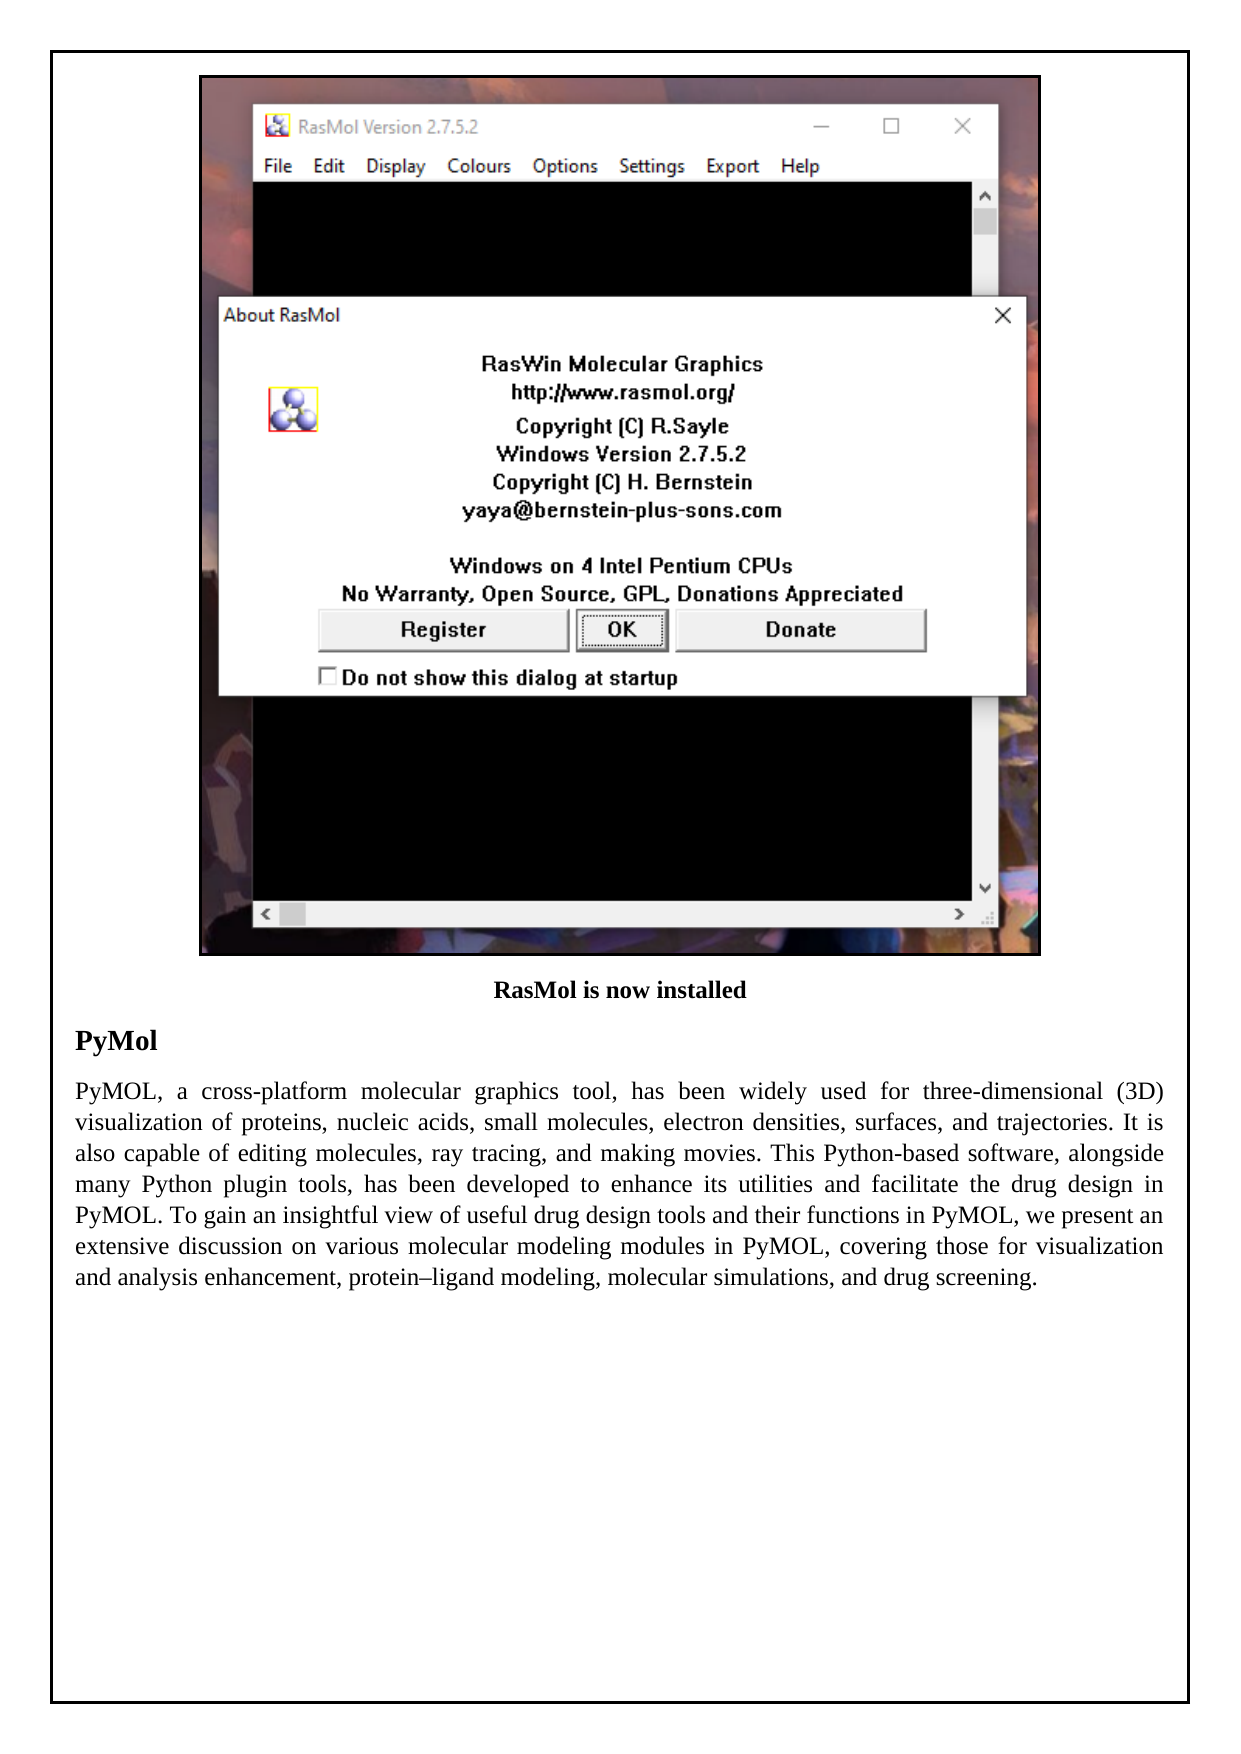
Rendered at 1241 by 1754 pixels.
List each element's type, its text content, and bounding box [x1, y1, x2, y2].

text PyMol [75, 1023, 1165, 1056]
text PyMOL, a cross-platform molecular graphics tool, has been widely used for three-dimensional (3D) visualization of proteins, nucleic acids, small molecules, electron densities, surfaces, and trajectories. It is also capable of editing molecules, ray tracing, and making movies. This Python-based software, alongside many Python plugin tools, has been developed to enhance its utilities and facilitate the drug design in PyMOL. To gain an insightful view of useful drug design tools and their functions in PyMOL, we present an extensive discussion on various molecular modeling modules in PyMOL, covering those for visualization and analysis enhancement, protein–ligand modeling, molecular simulations, and drug screening. [75, 1076, 1165, 1291]
picture [202, 78, 1038, 953]
text RasMol is now installed [75, 975, 1165, 1004]
